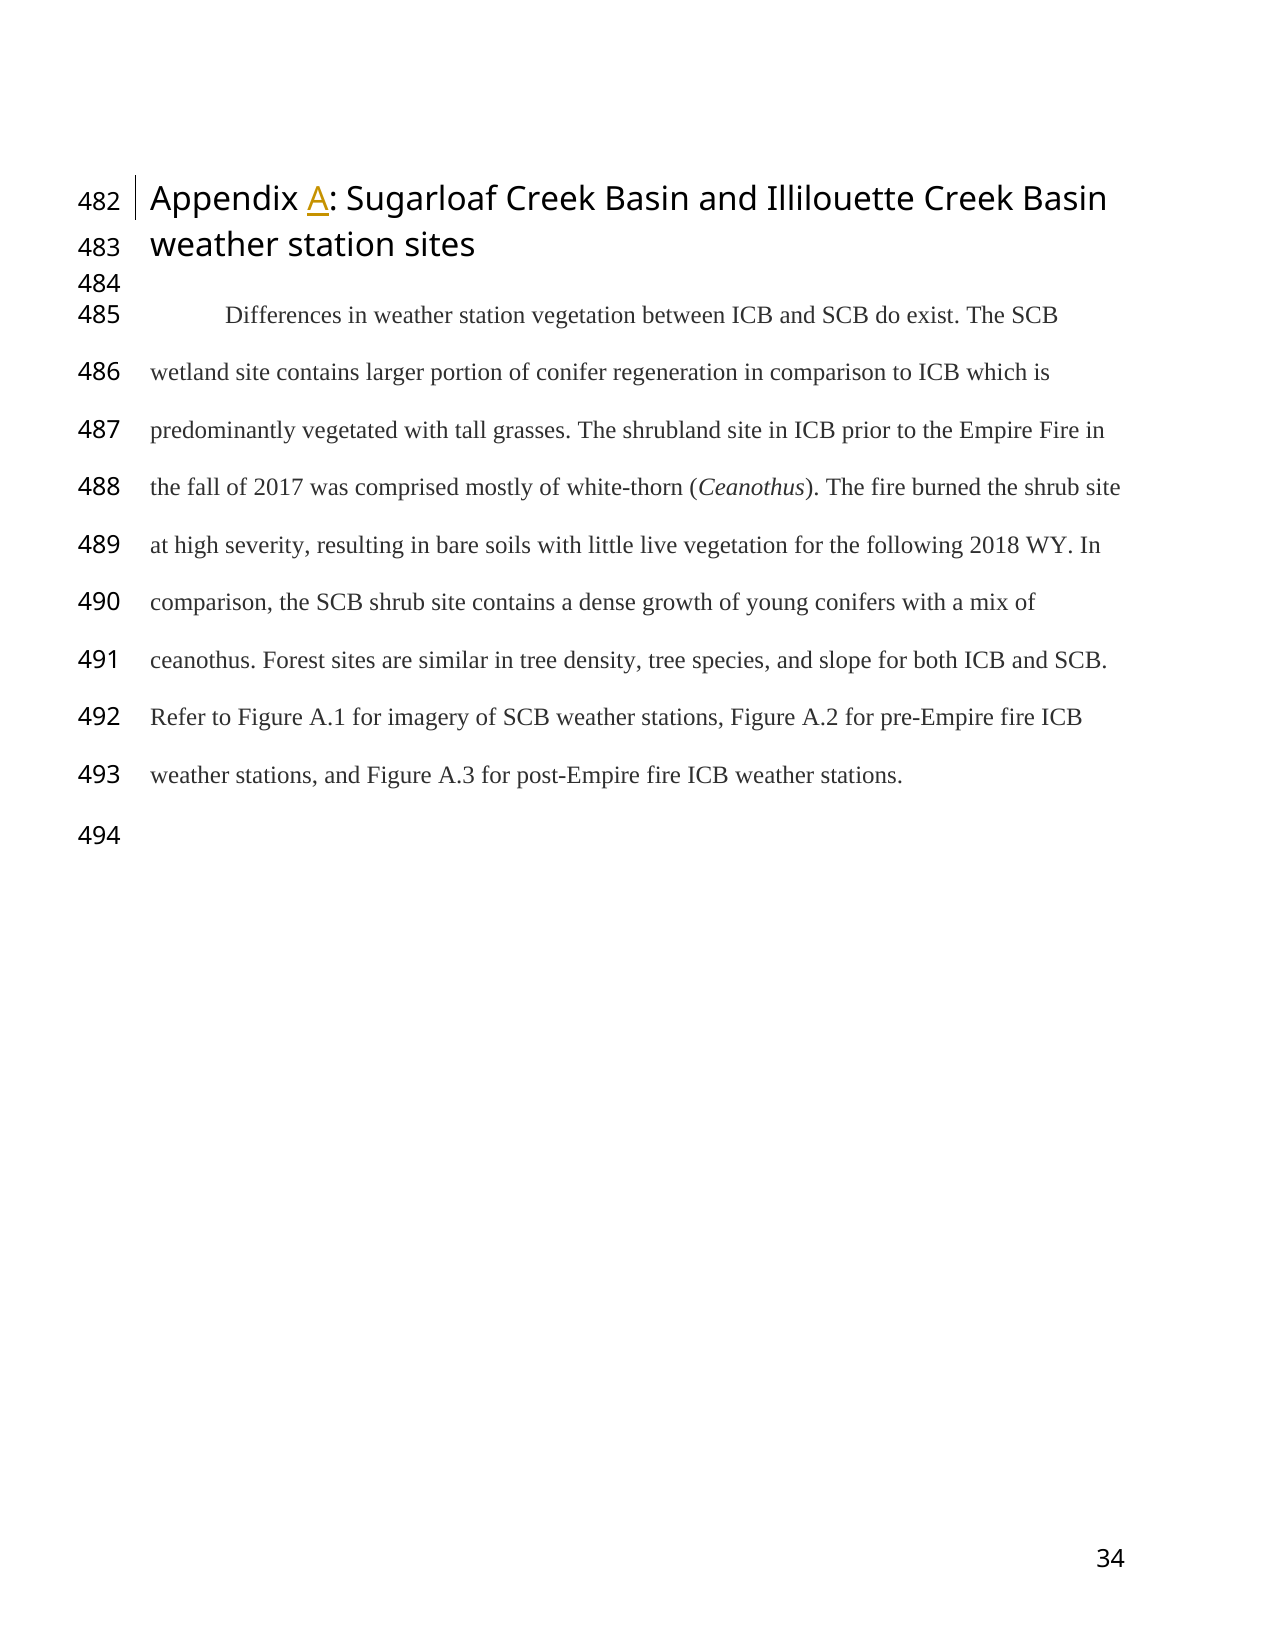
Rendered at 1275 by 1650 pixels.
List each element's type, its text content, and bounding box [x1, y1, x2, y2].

subtitle Appendix : Sugarloaf Creek Basin and Illilouette Creek Basin weather station sites [150, 175, 1125, 266]
text Differences in weather station vegetation between ICB and SCB do exist. The SCB wetland site contains larger portion of conifer regeneration in comparison to ICB which is predominantly vegetated with tall grasses. The shrubland site in ICB prior to the Empire Fire in the fall of 2017 was comprised mostly of white-thorn (Ceanothus). The fire burned the shrub site at high severity, resulting in bare soils with little live vegetation for the following 2018 WY. In comparison, the SCB shrub site contains a dense growth of young conifers with a mix of ceanothus. Forest sites are similar in tree density, tree species, and slope for both ICB and SCB. Refer to Figure A.1 for imagery of SCB weather stations, Figure A.2 for pre-Empire fire ICB weather stations, and Figure A.3 for post-Empire fire ICB weather stations. [150, 300, 1125, 789]
